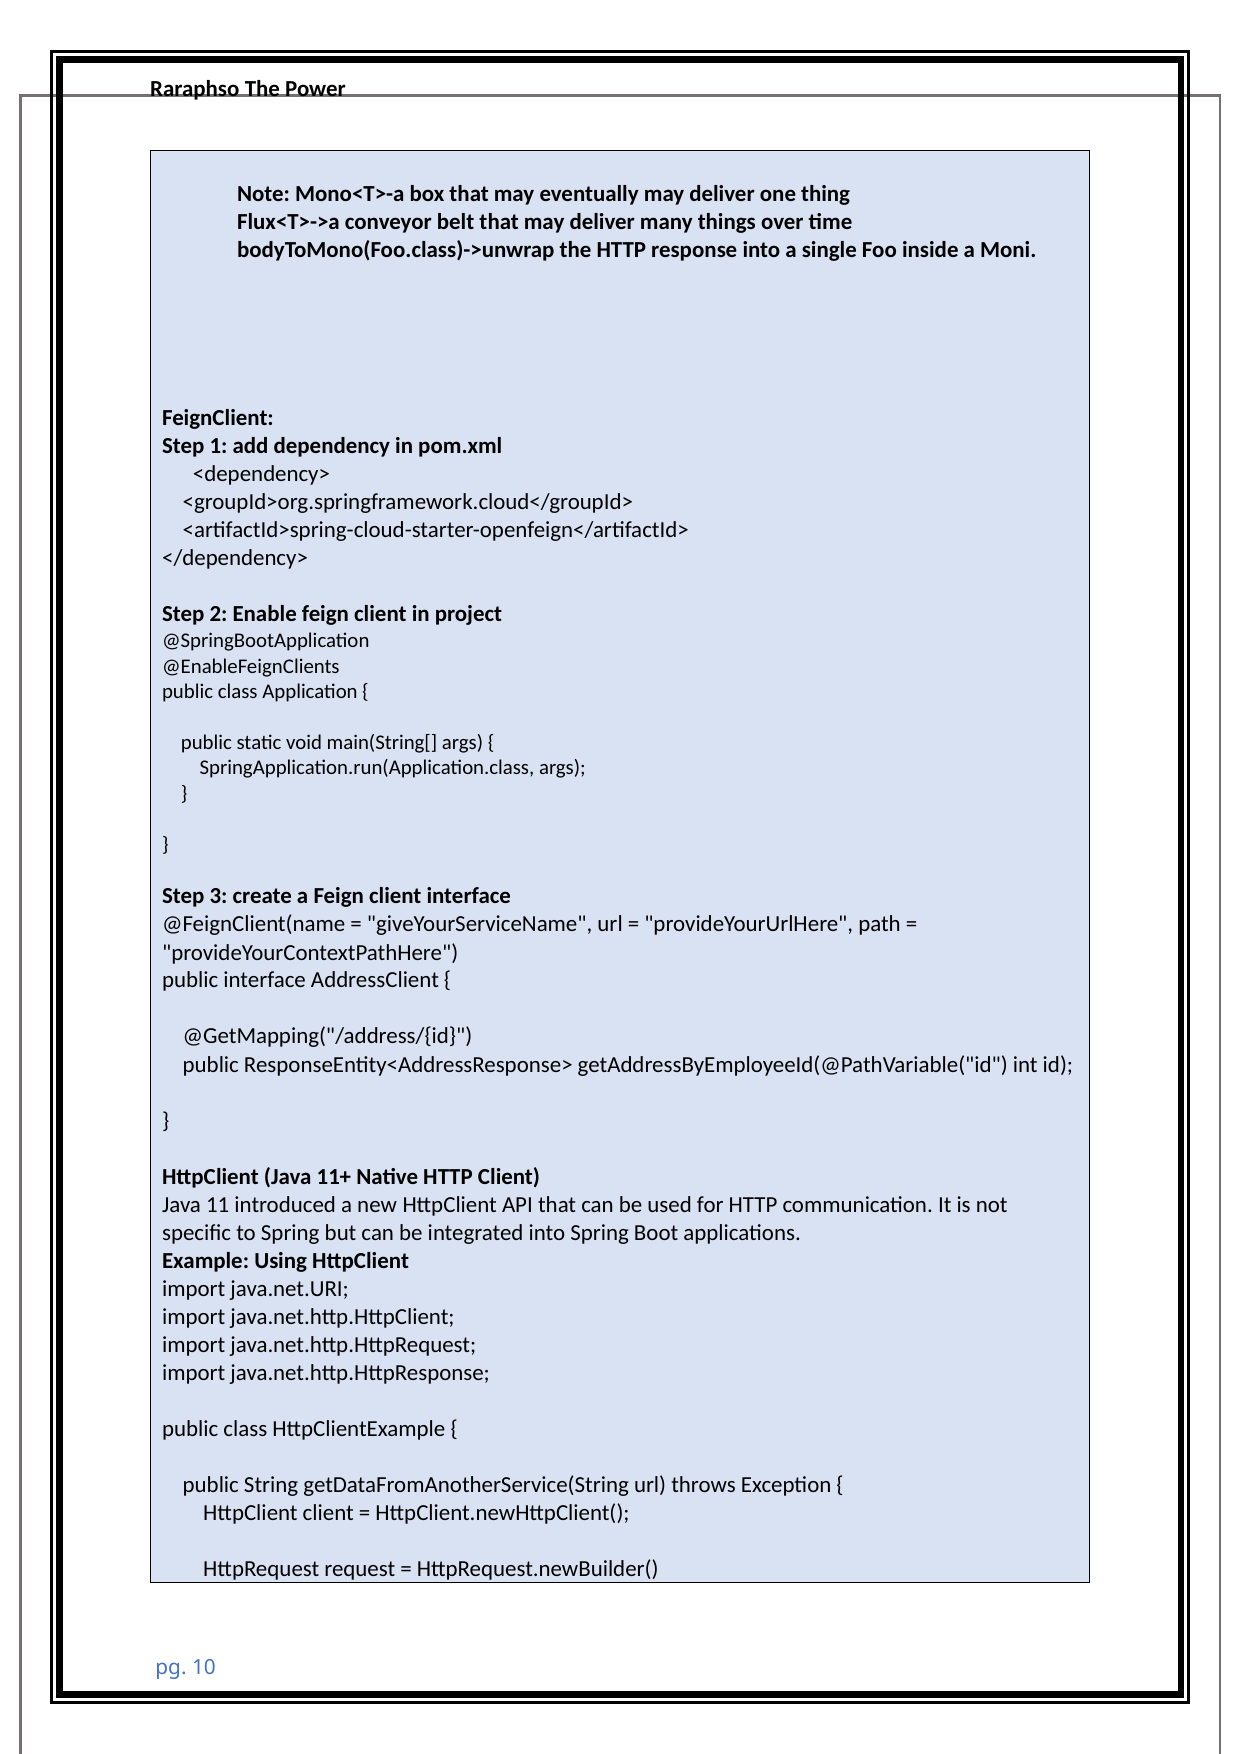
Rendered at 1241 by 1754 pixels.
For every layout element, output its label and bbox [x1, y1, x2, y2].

table_header [151, 151, 1089, 1582]
